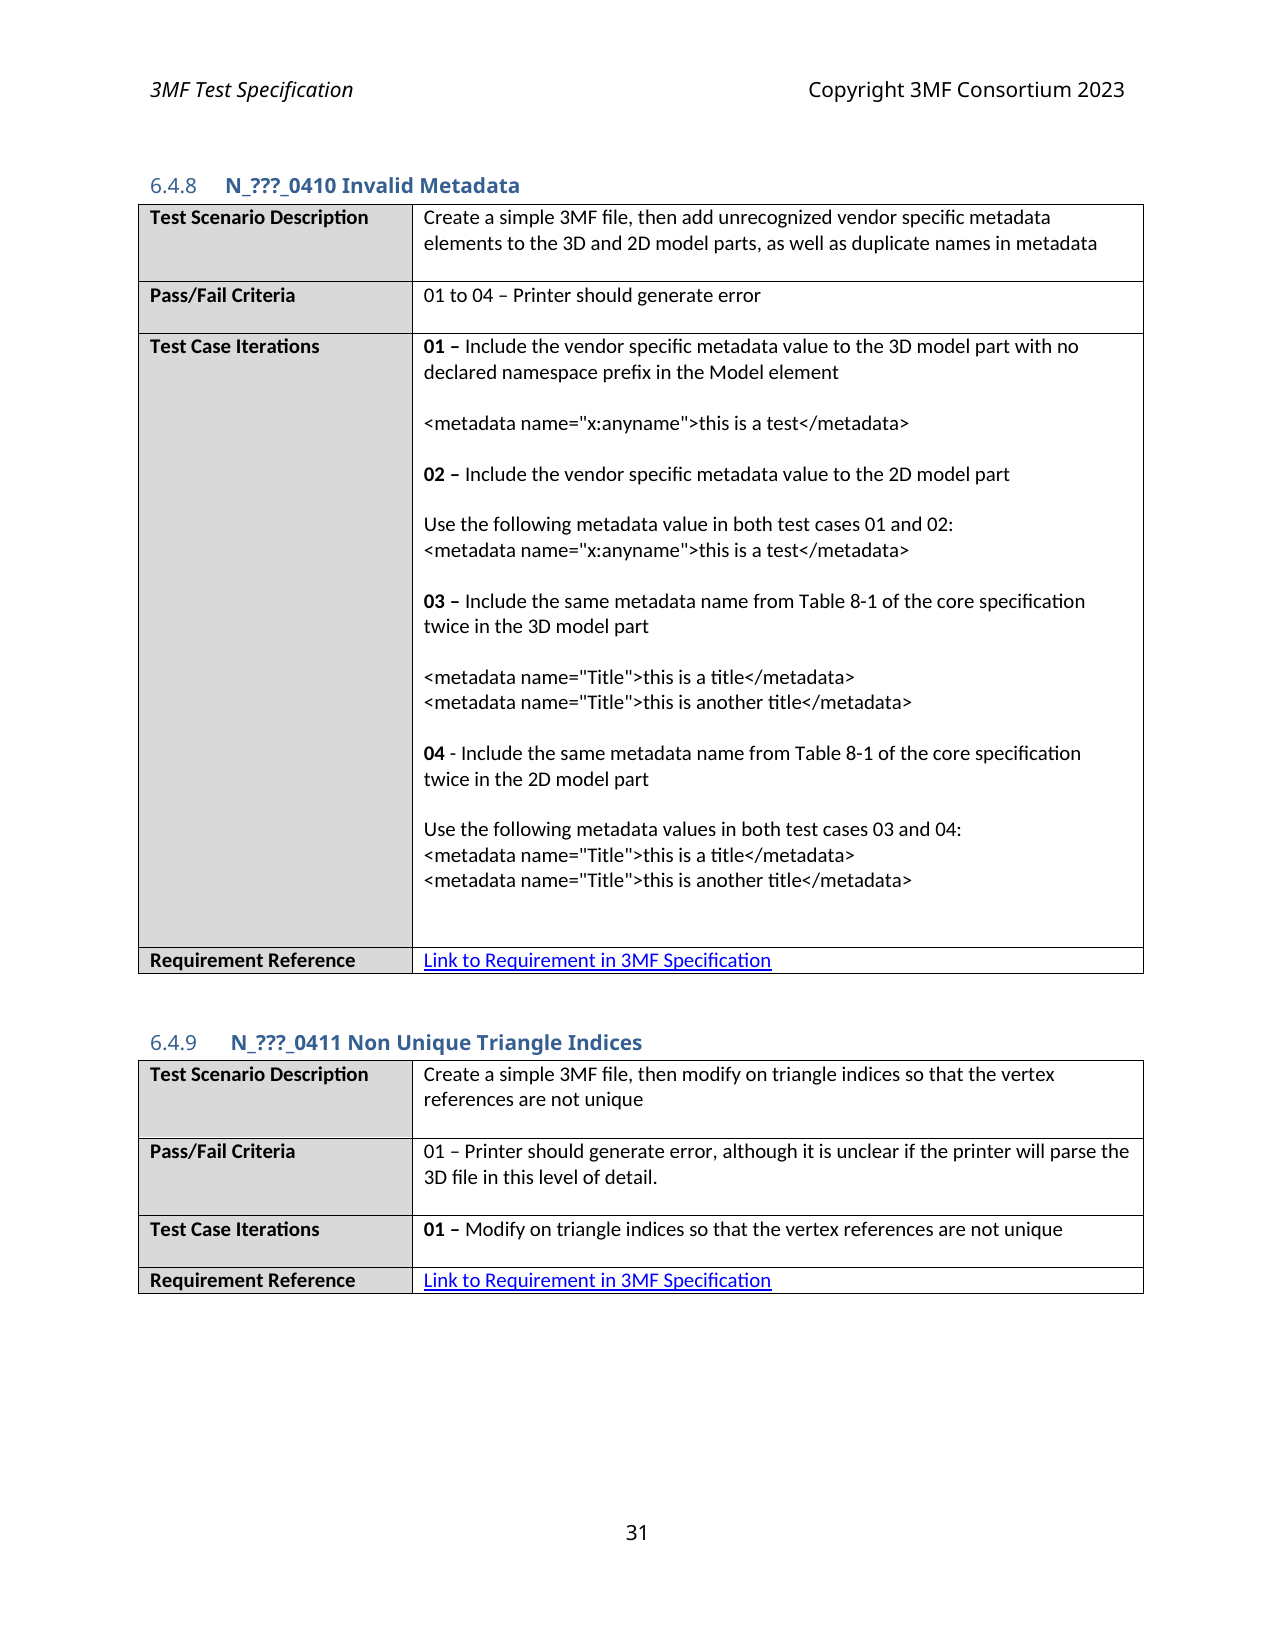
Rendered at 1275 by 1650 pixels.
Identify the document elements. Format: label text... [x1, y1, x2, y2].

table_cell Pass/Fail Criteria [139, 1139, 412, 1215]
table_cell Test Case Iterations [139, 1216, 412, 1267]
table_cell 01 – Include the vendor specific metadata value to the 3D model part with no declared namespace prefix in the Model element <metadata name="x:anyname">this is a test</metadata> 02 – Include the vendor specific metadata value to the 2D model part Use the following metadata value in both test cases 01 and 02: <metadata name="x:anyname">this is a test</metadata> 03 – Include the same metadata name from Table 8-1 of the core specification twice in the 3D model part <metadata name="Title">this is a title</metadata> <metadata name="Title">this is another title</metadata> 04 - Include the same metadata name from Table 8-1 of the core specification twice in the 2D model part Use the following metadata values in both test cases 03 and 04: <metadata name="Title">this is a title</metadata> <metadata name="Title">this is another title</metadata> [413, 334, 1143, 947]
table_cell Requirement Reference [139, 1268, 412, 1293]
table_cell Pass/Fail Criteria [139, 282, 412, 333]
table_cell Link to Requirement in 3MF Specification [413, 948, 1143, 973]
table_cell 01 – Modify on triangle indices so that the vertex references are not unique [413, 1216, 1143, 1267]
table_cell 01 to 04 – Printer should generate error [413, 282, 1143, 333]
table_header Test Scenario Description [139, 205, 412, 281]
table_cell 01 – Printer should generate error, although it is unclear if the printer will parse the 3D file in this level of detail. [413, 1139, 1143, 1215]
table_cell Requirement Reference [139, 948, 412, 973]
table_cell Link to Requirement in 3MF Specification [413, 1268, 1143, 1293]
table_cell Test Case Iterations [139, 334, 412, 947]
subtitle N_???_0410 Invalid Metadata [150, 171, 1125, 199]
table_header Create a simple 3MF file, then add unrecognized vendor specific metadata elements to the 3D and 2D model parts, as well as duplicate names in metadata [413, 205, 1143, 281]
table_header Create a simple 3MF file, then modify on triangle indices so that the vertex references are not unique [413, 1061, 1143, 1137]
subtitle N_???_0411 Non Unique Triangle Indices [150, 1028, 1125, 1056]
table_header Test Scenario Description [139, 1061, 412, 1137]
